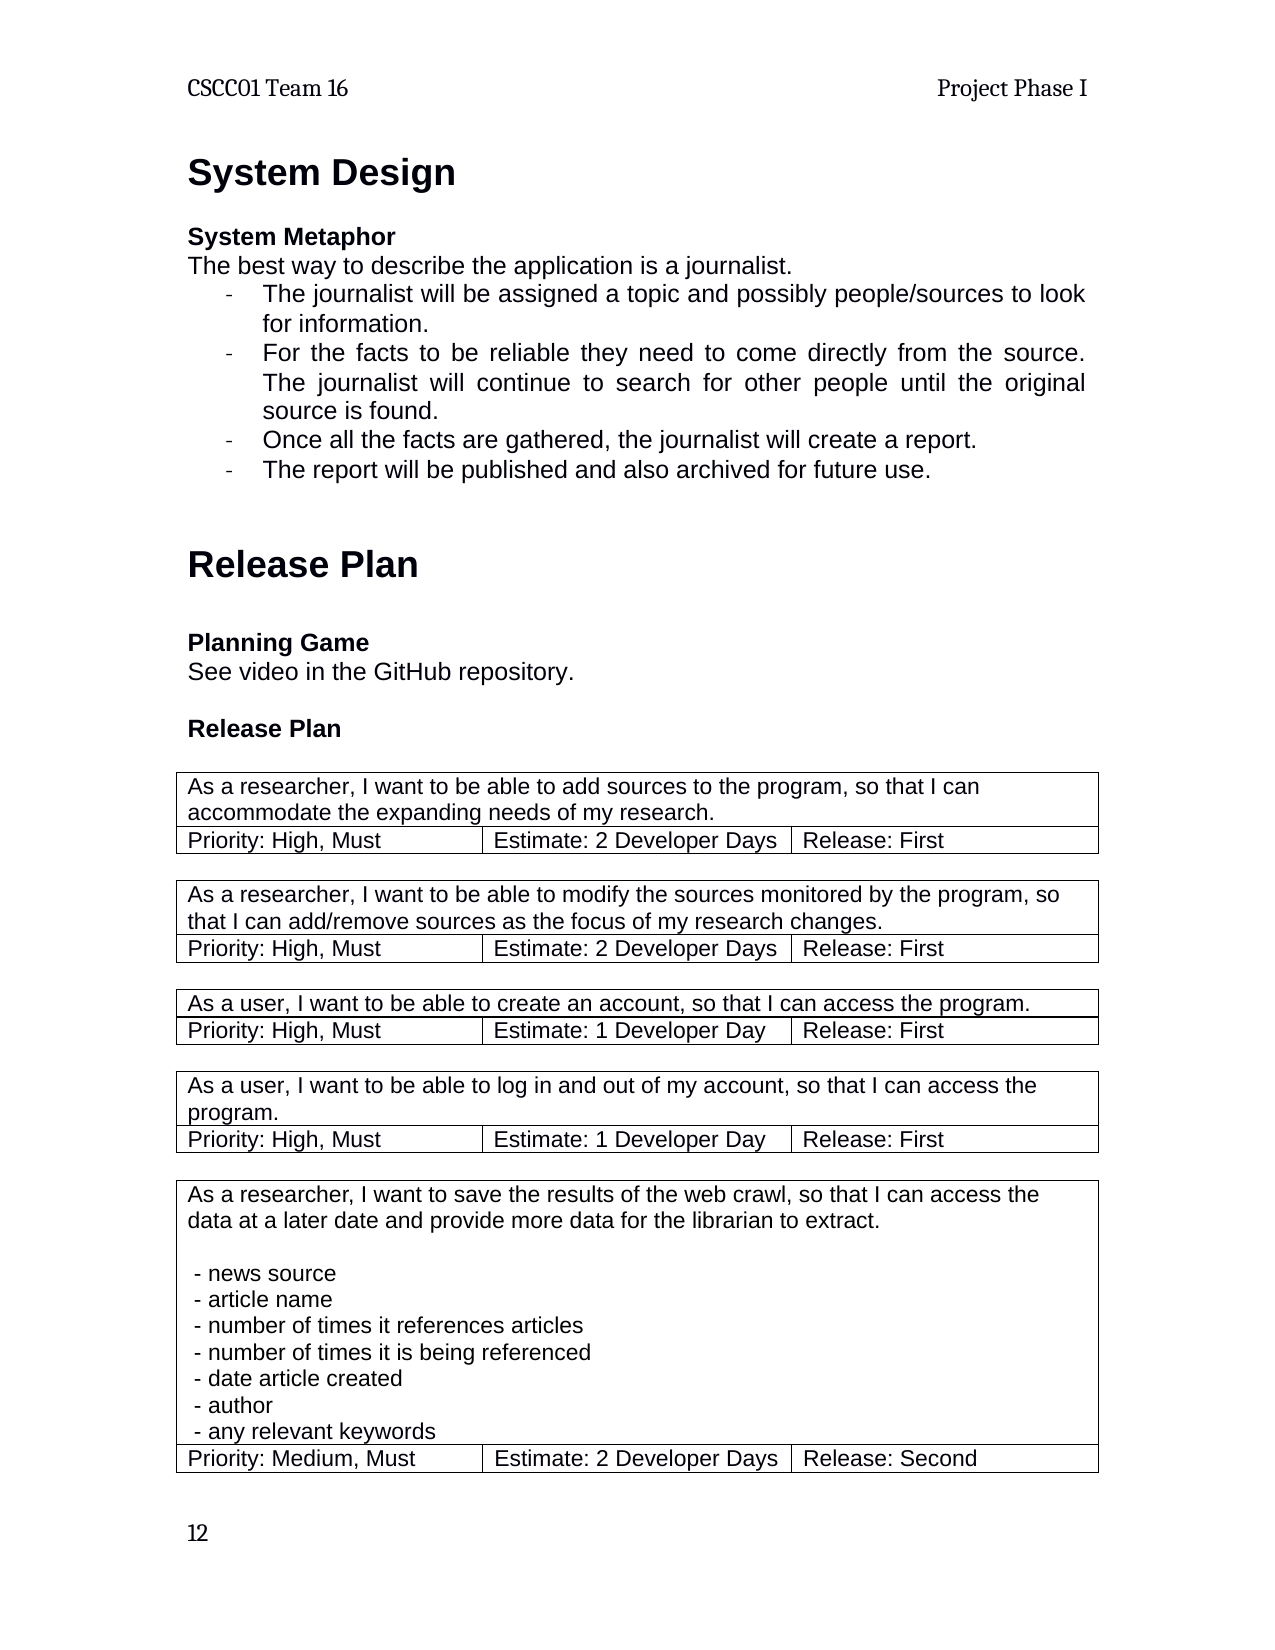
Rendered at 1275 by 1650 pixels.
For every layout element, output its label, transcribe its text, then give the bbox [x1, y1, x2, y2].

table_cell Release: Second [792, 1445, 1098, 1472]
text Release Plan [187, 542, 1087, 585]
table_header As a researcher, I want to save the results of the web crawl, so that I can access the data at a later date and provide more data for the librarian to extract. - news source - article name - number of times it references articles - number of times it is being referenced - date article created - author - any relevant keywords [177, 1181, 1098, 1444]
text System Design [187, 150, 1087, 193]
text System Metaphor [187, 222, 1087, 251]
table_cell Release: First [792, 1018, 1098, 1044]
list The report will be published and also archived for future use. [225, 455, 1087, 484]
table_cell Estimate: 2 Developer Days [483, 1445, 791, 1472]
table_cell Estimate: 1 Developer Day [483, 1126, 791, 1152]
text The best way to describe the application is a journalist. [187, 251, 1087, 279]
table_cell Release: First [792, 1126, 1098, 1152]
table_cell Estimate: 1 Developer Day [483, 1018, 791, 1044]
table_header As a user, I want to be able to log in and out of my account, so that I can access the program. [177, 1072, 1098, 1125]
text Planning Game [187, 628, 1087, 657]
list For the facts to be reliable they need to come directly from the source. The journalist will continue to search for other people until the original source is found. [225, 338, 1087, 425]
table_cell Priority: High, Must [177, 1018, 482, 1044]
table_cell Release: First [792, 935, 1098, 962]
table_cell Priority: High, Must [177, 935, 482, 962]
table_cell Release: First [792, 827, 1098, 853]
table_cell Estimate: 2 Developer Days [483, 935, 791, 962]
table_header As a researcher, I want to be able to modify the sources monitored by the program, so that I can add/remove sources as the focus of my research changes. [177, 881, 1098, 934]
table_cell Priority: Medium, Must [177, 1445, 482, 1472]
table_cell Priority: High, Must [177, 1126, 482, 1152]
text See video in the GitHub repository. [187, 657, 1087, 686]
table_cell Estimate: 2 Developer Days [483, 827, 791, 853]
table_cell Priority: High, Must [177, 827, 482, 853]
table_header As a user, I want to be able to create an account, so that I can access the program. [177, 990, 1098, 1016]
list The journalist will be assigned a topic and possibly people/sources to look for information. [225, 279, 1087, 338]
table_header As a researcher, I want to be able to add sources to the program, so that I can accommodate the expanding needs of my research. [177, 773, 1098, 826]
text Release Plan [187, 714, 1087, 743]
list Once all the facts are gathered, the journalist will create a report. [225, 425, 1087, 455]
